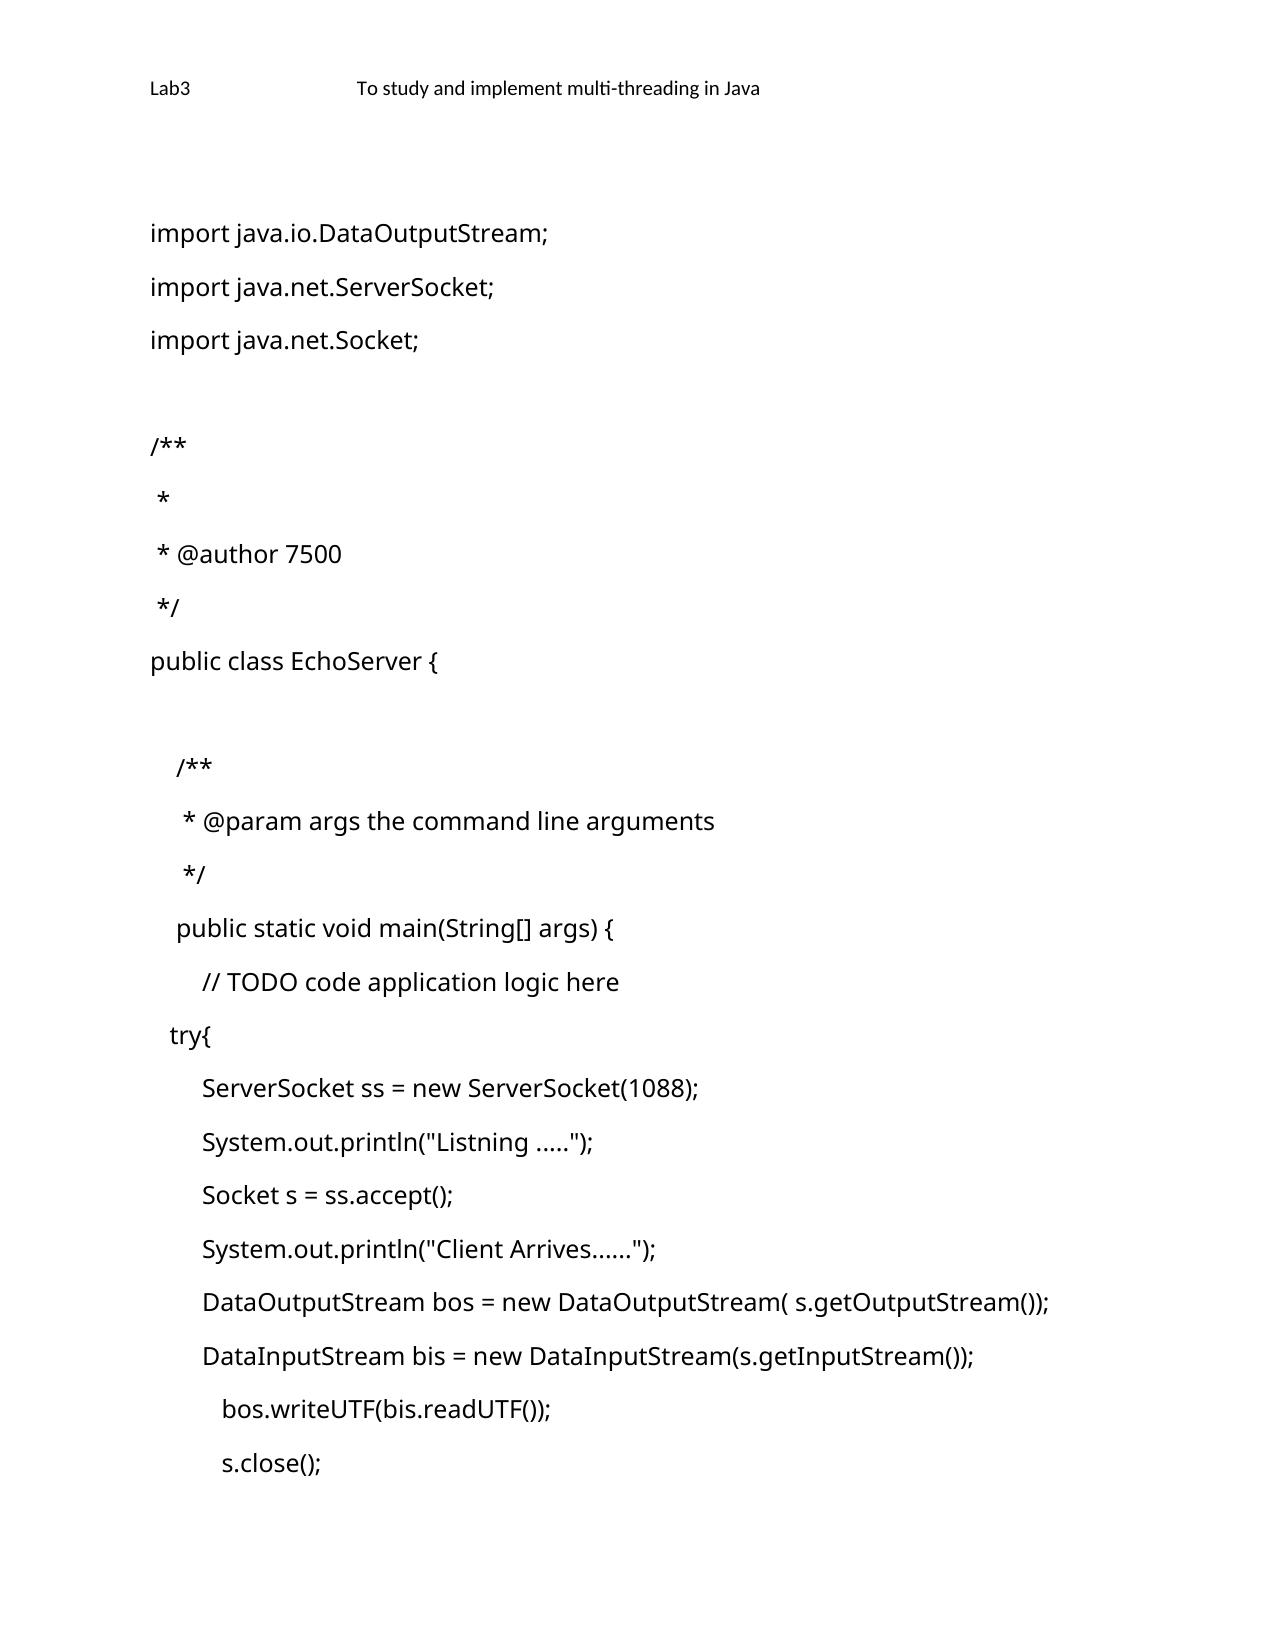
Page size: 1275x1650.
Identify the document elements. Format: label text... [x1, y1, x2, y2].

text import java.net.ServerSocket; [150, 269, 1125, 304]
text Socket s = ss.accept(); [150, 1178, 1125, 1212]
text System.out.println("Listning ....."); [150, 1124, 1125, 1159]
text System.out.println("Client Arrives......"); [150, 1231, 1125, 1266]
text * @param args the command line arguments [150, 804, 1125, 838]
text public static void main(String[] args) { [150, 911, 1125, 945]
text public class EchoServer { [150, 644, 1125, 678]
text * @author 7500 [150, 537, 1125, 571]
text import java.net.Socket; [150, 323, 1125, 357]
text DataInputStream bis = new DataInputStream(s.getInputStream()); [150, 1338, 1125, 1372]
text bos.writeUTF(bis.readUTF()); [150, 1392, 1125, 1426]
text s.close(); [150, 1445, 1125, 1479]
text ServerSocket ss = new ServerSocket(1088); [150, 1071, 1125, 1105]
text /** [150, 430, 1125, 464]
text DataOutputStream bos = new DataOutputStream( s.getOutputStream()); [150, 1285, 1125, 1319]
text * [150, 483, 1125, 517]
text import java.io.DataOutputStream; [150, 216, 1125, 250]
text // TODO code application logic here [150, 964, 1125, 998]
text /** [150, 751, 1125, 784]
text try{ [150, 1018, 1125, 1052]
text */ [150, 857, 1125, 891]
text */ [150, 590, 1125, 624]
